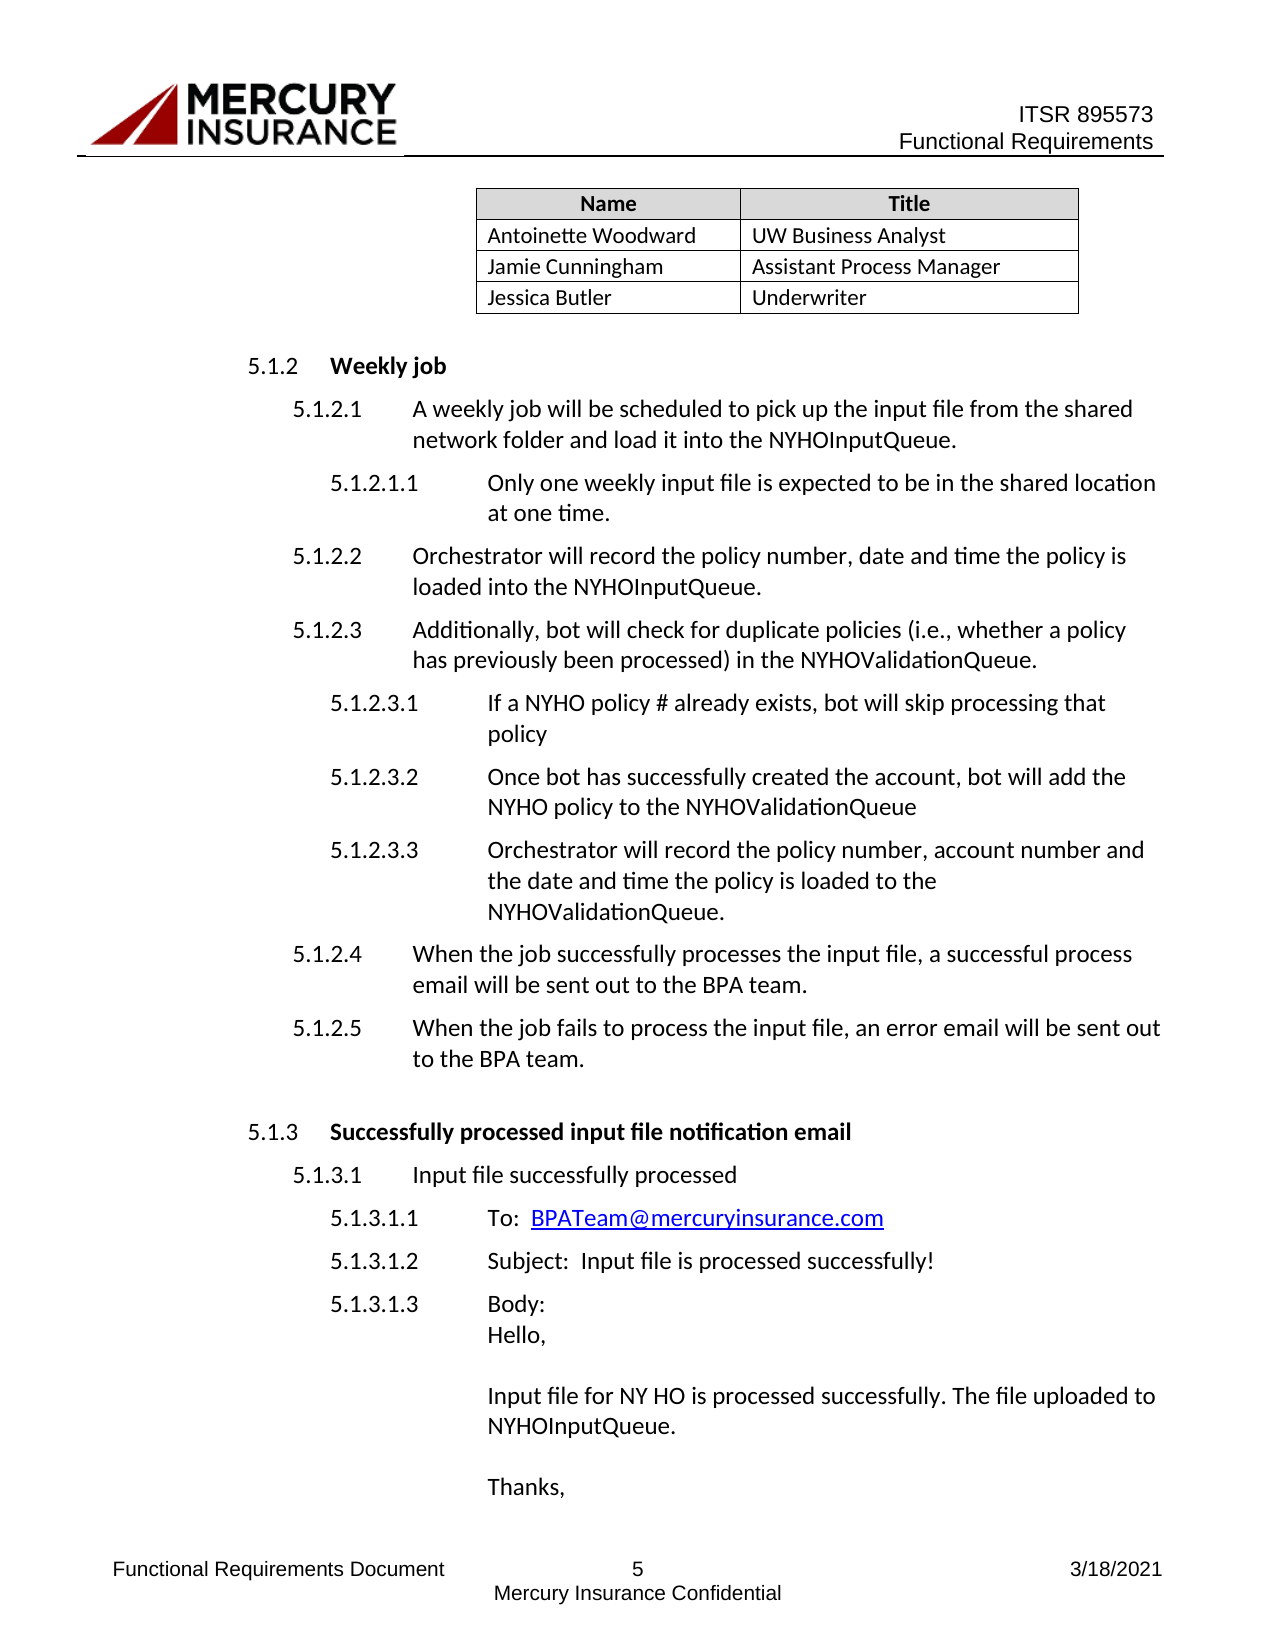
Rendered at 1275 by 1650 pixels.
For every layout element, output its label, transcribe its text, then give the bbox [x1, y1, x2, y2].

subtitle When the job fails to process the input file, an error email will be sent out to the BPA team. [292, 1012, 1162, 1073]
subtitle If a NYHO policy # already exists, bot will skip processing that policy [330, 687, 1162, 748]
subtitle Orchestrator will record the policy number, date and time the policy is loaded into the NYHOInputQueue. [292, 540, 1162, 601]
subtitle Successfully processed input file notification email [247, 1116, 1162, 1147]
table_cell Jamie Cunningham [477, 251, 740, 281]
table_cell Assistant Process Manager [741, 251, 1078, 281]
subtitle Subject: Input file is processed successfully! [330, 1245, 1162, 1276]
table_cell UW Business Analyst [741, 220, 1078, 250]
subtitle Once bot has successfully created the account, bot will add the NYHO policy to the NYHOValidationQueue [330, 761, 1162, 822]
subtitle Only one weekly input file is expected to be in the shared location at one time. [330, 467, 1162, 528]
picture [86, 75, 405, 156]
table_cell Jessica Butler [477, 282, 740, 312]
subtitle To: BPATeam@mercuryinsurance.com [330, 1202, 1162, 1233]
subtitle Orchestrator will record the policy number, account number and the date and time the policy is loaded to the NYHOValidationQueue. [330, 834, 1162, 926]
subtitle Body: Hello, [330, 1288, 1162, 1349]
text Input file for NY HO is processed successfully. The file uploaded to NYHOInputQueue. [487, 1380, 1162, 1441]
table_header Title [741, 189, 1078, 219]
table_header Name [477, 189, 740, 219]
subtitle A weekly job will be scheduled to pick up the input file from the shared network folder and load it into the NYHOInputQueue. [292, 393, 1162, 454]
subtitle Input file successfully processed [292, 1159, 1162, 1190]
table_cell Antoinette Woodward [477, 220, 740, 250]
subtitle When the job successfully processes the input file, a successful process email will be sent out to the BPA team. [292, 939, 1162, 1000]
table_cell Underwriter [741, 282, 1078, 312]
text Thanks, [487, 1471, 1162, 1502]
subtitle Additionally, bot will check for duplicate policies (i.e., whether a policy has previously been processed) in the NYHOValidationQueue. [292, 614, 1162, 675]
subtitle Weekly job [247, 350, 1162, 381]
